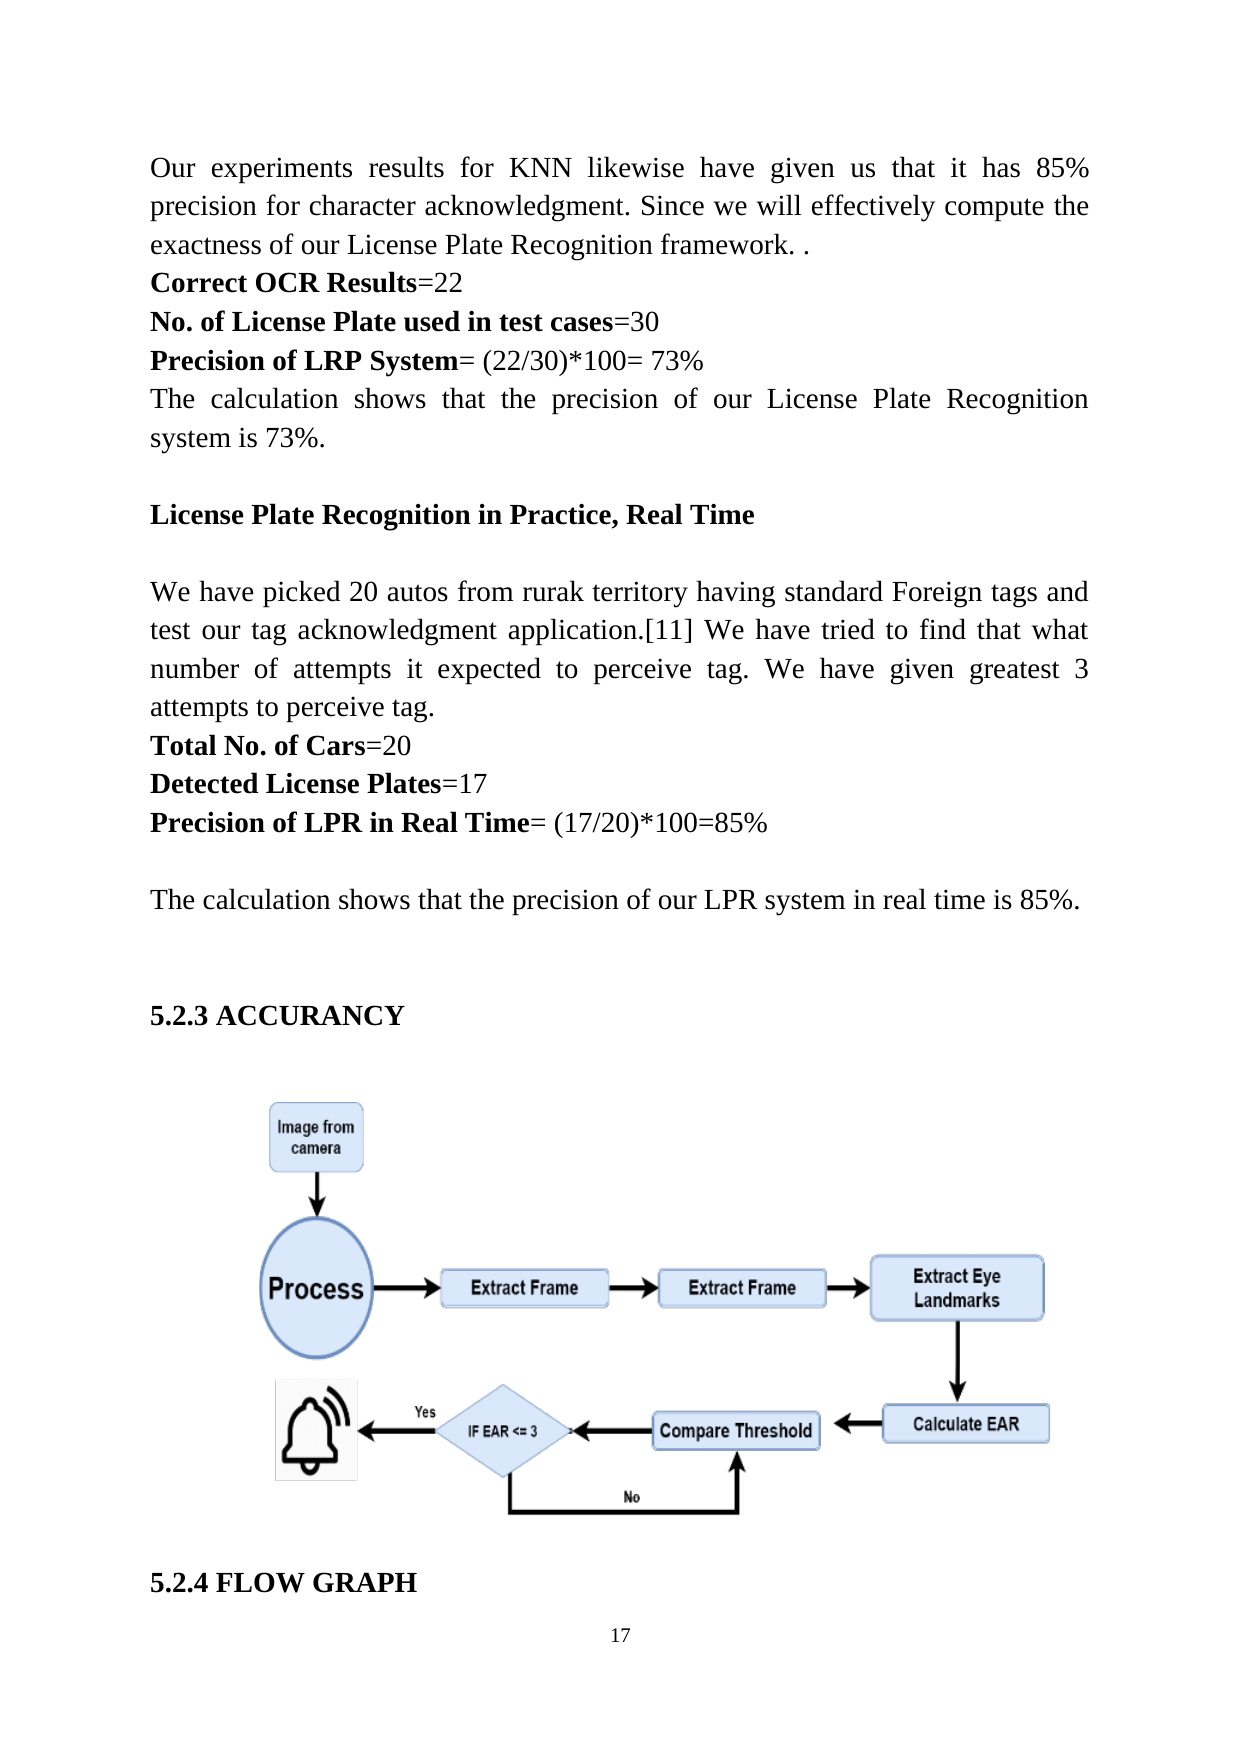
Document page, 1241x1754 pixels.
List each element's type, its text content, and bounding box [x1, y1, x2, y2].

text 5.2.3 ACCURANCY [150, 998, 1090, 1031]
text Total No. of Cars=20 [150, 728, 1090, 762]
text The calculation shows that the precision of our LPR system in real time is 85%. [150, 882, 1090, 916]
text Precision of LPR in Real Time= (17/20)*100=85% [150, 805, 1090, 839]
text Correct OCR Results=22 [150, 266, 1090, 299]
text Detected License Plates=17 [150, 767, 1090, 800]
text License Plate Recognition in Practice, Real Time [150, 497, 1090, 530]
text Precision of LRP System= (22/30)*100= 73% [150, 343, 1090, 376]
text The calculation shows that the precision of our License Plate Recognition system is 73%. [150, 381, 1090, 453]
text No. of License Plate used in test cases=30 [150, 304, 1090, 338]
text 5.2.4 FLOW GRAPH [150, 1565, 1090, 1598]
text Our experiments results for KNN likewise have given us that it has 85% precision for character acknowledgment. Since we will effectively compute the exactness of our License Plate Recognition framework. . [150, 150, 1090, 261]
text We have picked 20 autos from rurak territory having standard Foreign tags and test our tag acknowledgment application.[11] We have tried to find that what number of attempts it expected to perceive tag. We have given greatest 3 attempts to perceive tag. [150, 574, 1090, 723]
picture [259, 1102, 1050, 1522]
